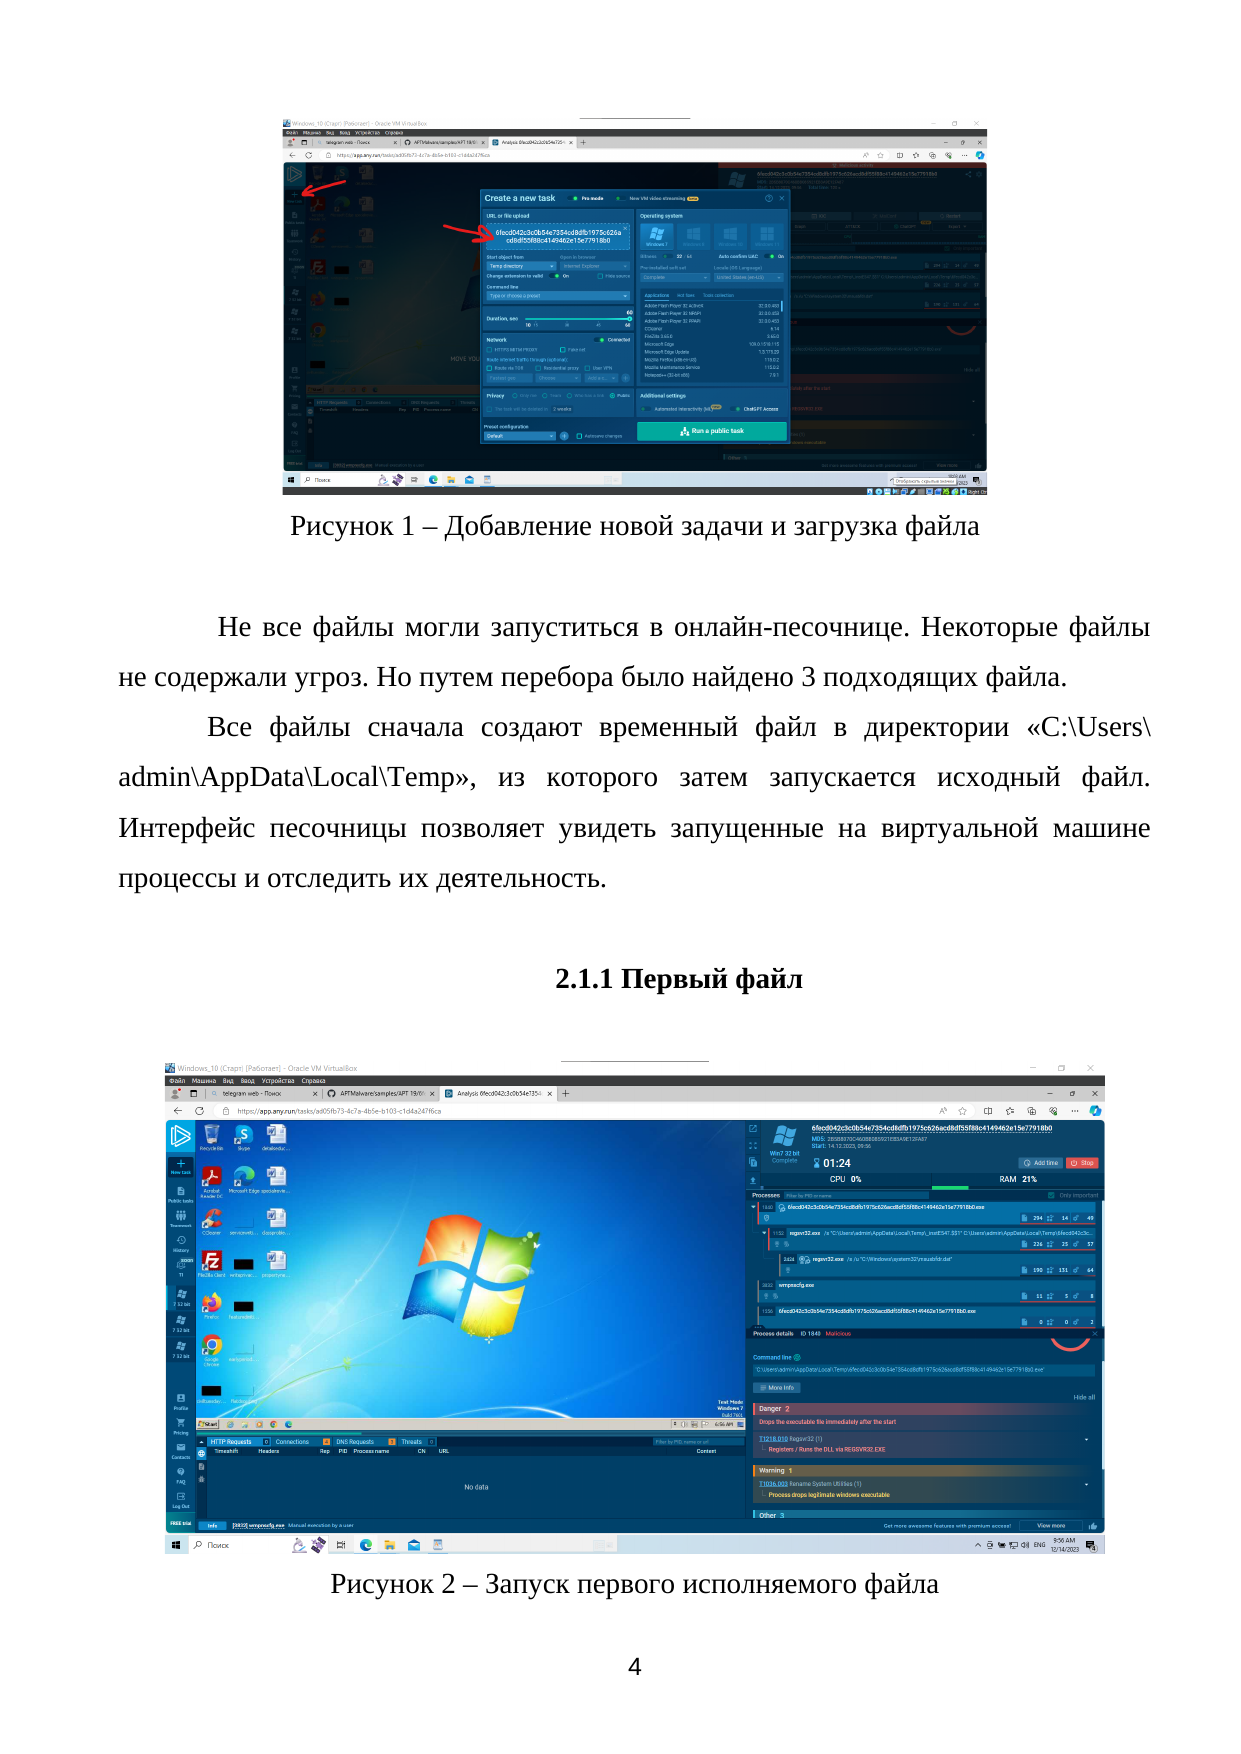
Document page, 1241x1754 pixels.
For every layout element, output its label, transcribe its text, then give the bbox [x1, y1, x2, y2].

text Все файлы сначала создают временный файл в директории «C:\Users\admin\AppData\Local\Temp», из которого затем запускается исходный файл. Интерфейс песочницы позволяет увидеть запущенные на виртуальной машине процессы и отследить их деятельность. [118, 709, 1152, 894]
text Рисунок 2 – Запуск первого исполняемого файла [118, 1566, 1152, 1600]
text 2.1.1 Первый файл [118, 961, 1152, 994]
text Не все файлы могли запуститься в онлайн-песочнице. Некоторые файлы не содержали угроз. Но путем перебора было найдено 3 подходящих файла. [118, 609, 1152, 692]
picture [164, 1061, 1105, 1554]
text Рисунок 1 – Добавление новой задачи и загрузка файла [118, 508, 1152, 542]
picture [282, 118, 988, 495]
